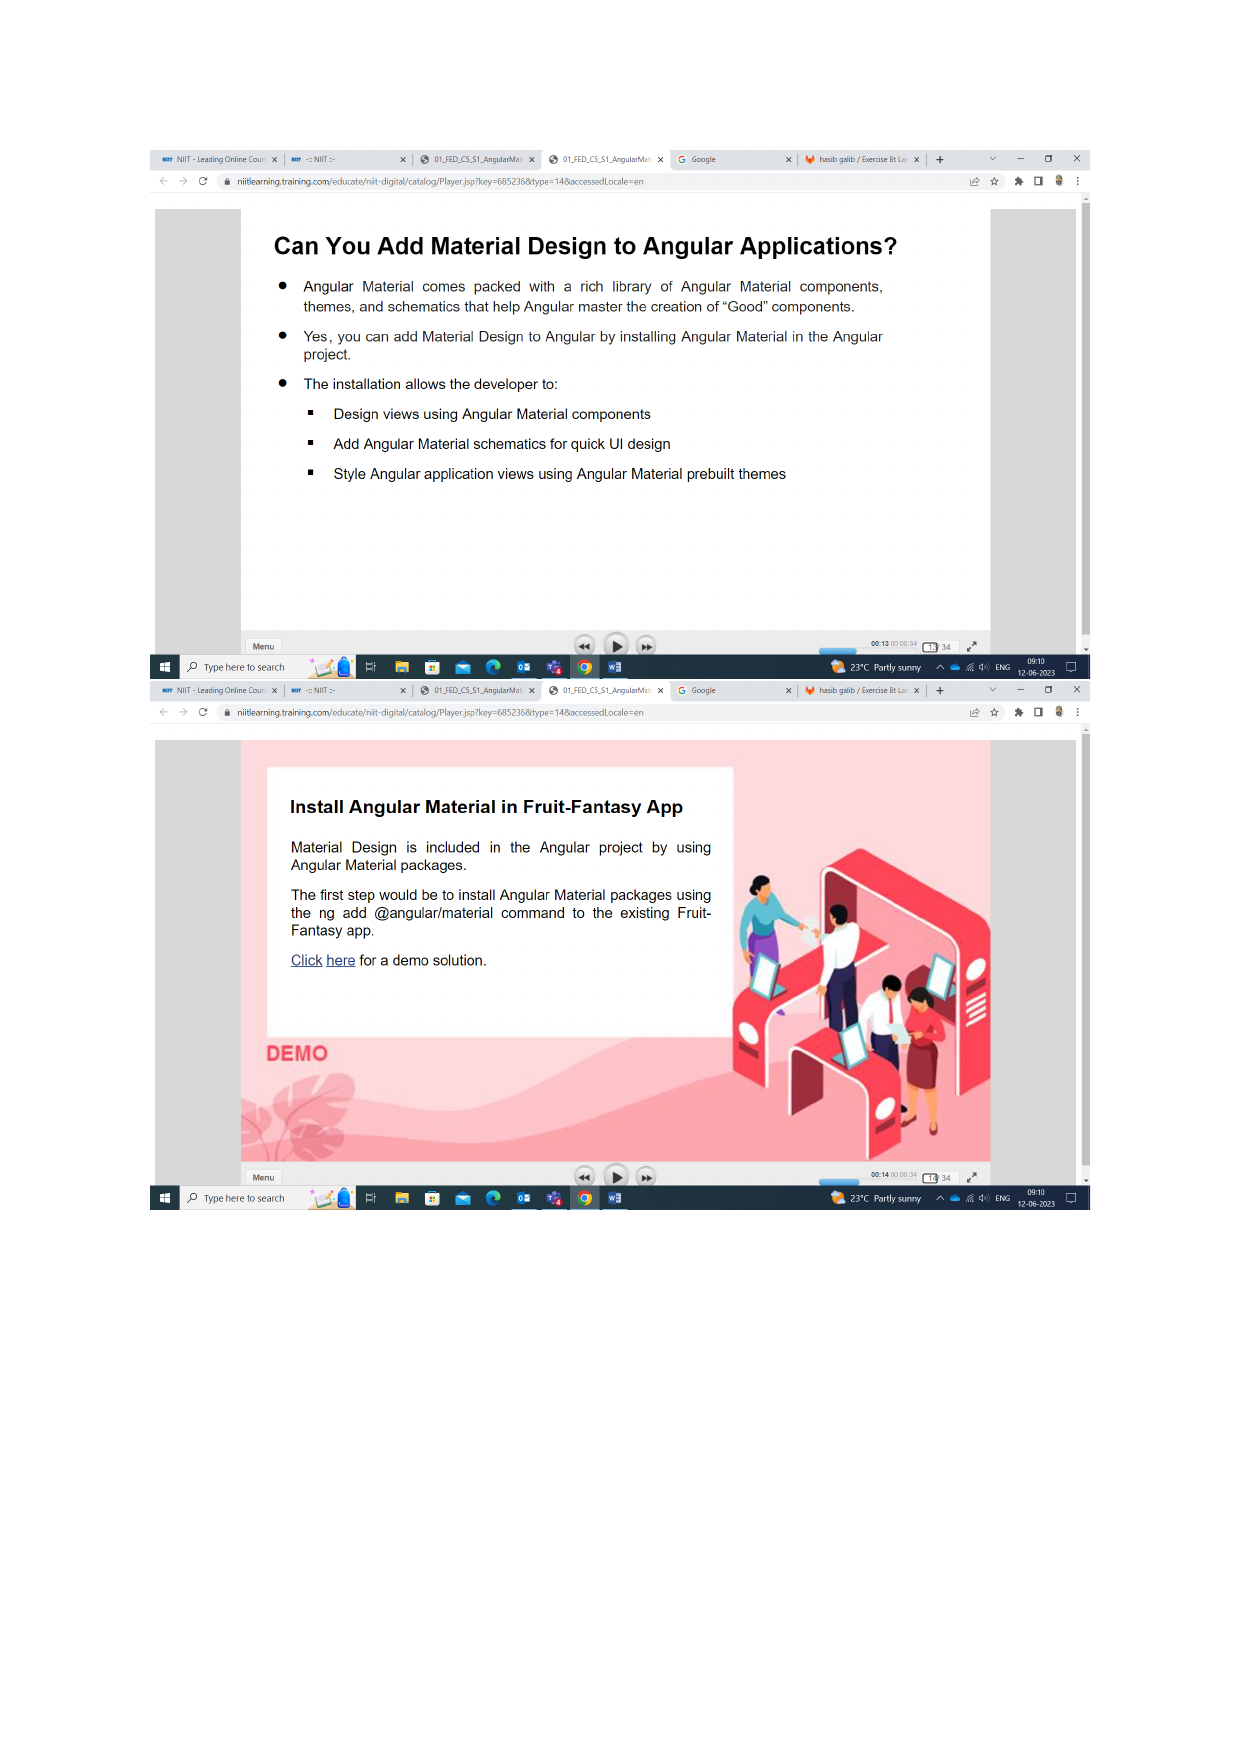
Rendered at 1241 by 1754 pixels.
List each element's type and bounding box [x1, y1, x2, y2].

picture [150, 681, 1091, 1210]
picture [150, 150, 1091, 679]
